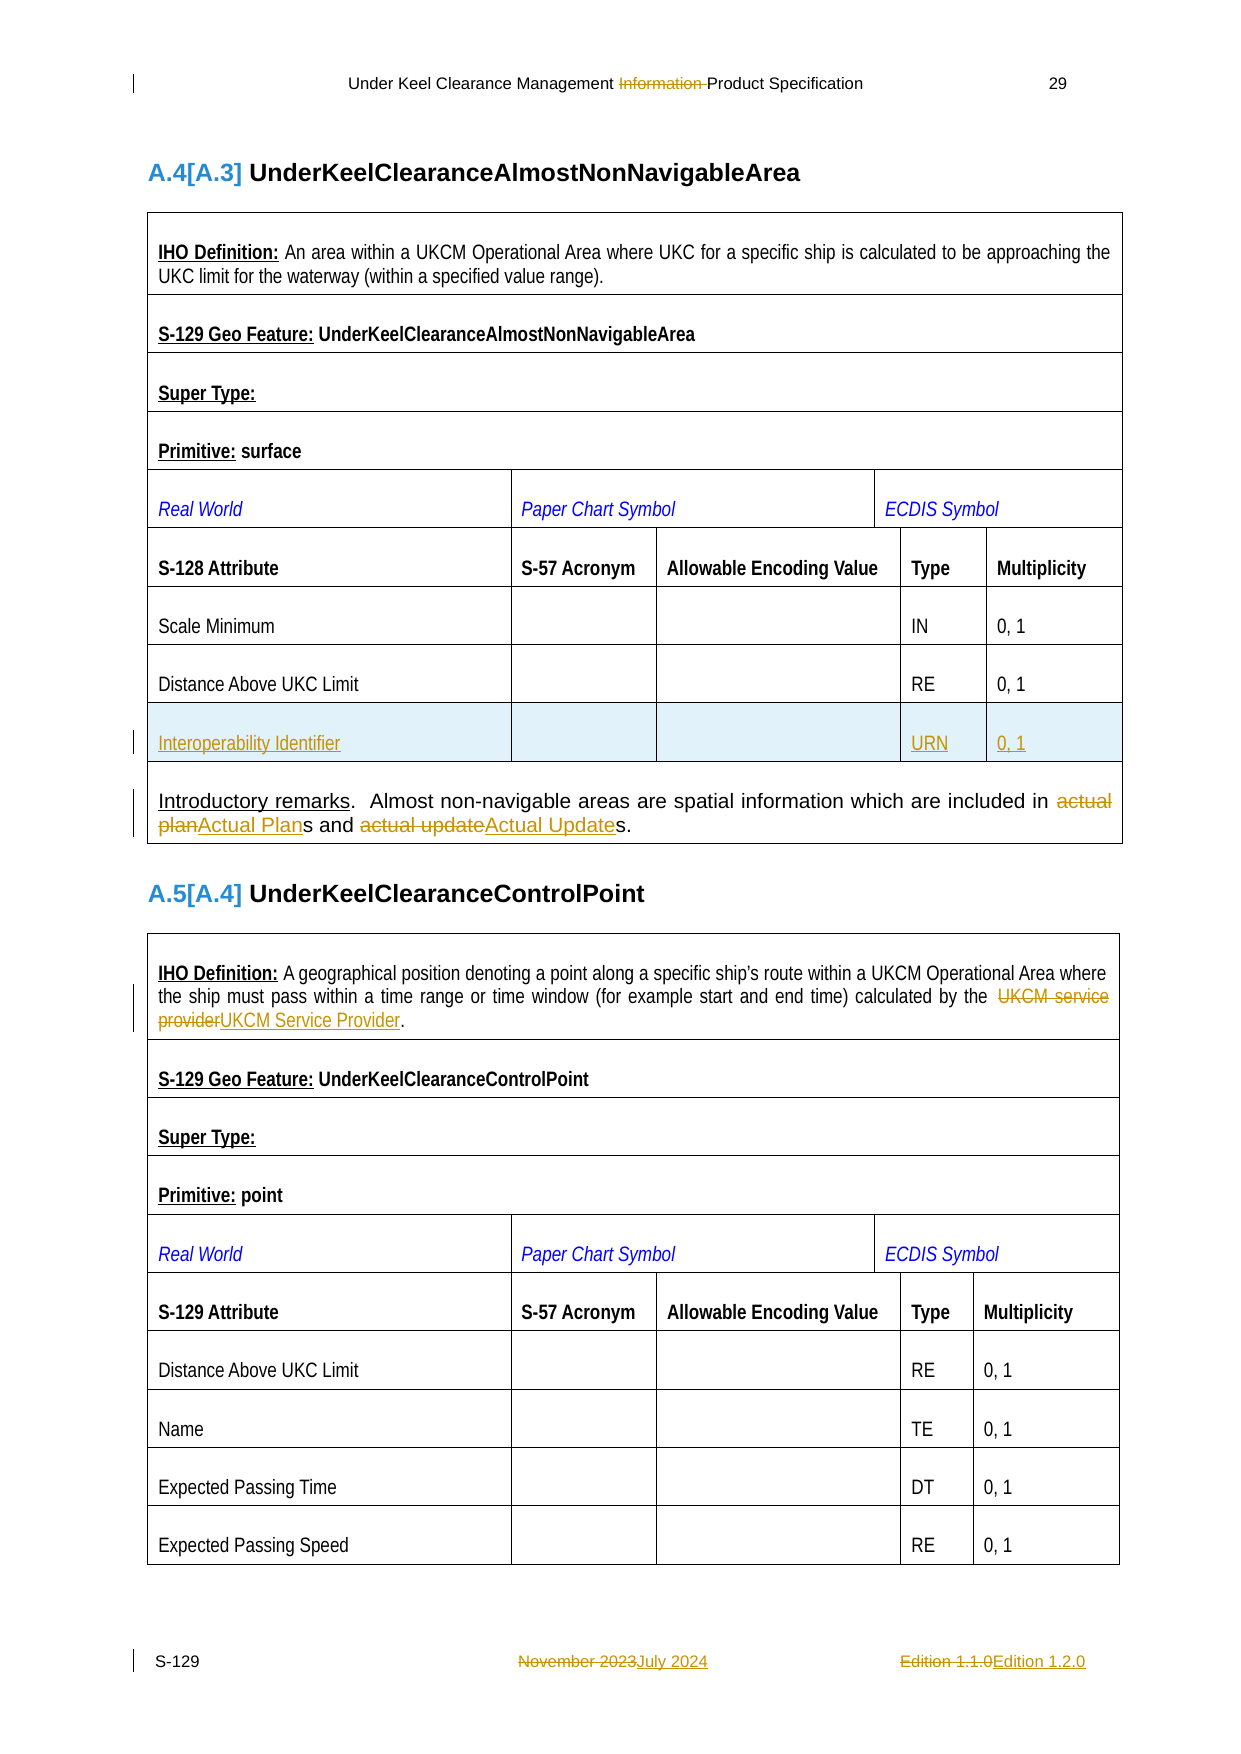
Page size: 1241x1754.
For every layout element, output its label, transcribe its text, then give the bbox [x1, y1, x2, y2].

table_cell Scale Minimum [148, 587, 511, 644]
table_cell Paper Chart Symbol [512, 470, 874, 527]
table_cell [657, 645, 900, 702]
table_cell Allowable Encoding Value [657, 528, 900, 586]
table_cell [657, 1448, 900, 1505]
table_header IHO Definition: An area within a UKCM Operational Area where UKC for a specific ship is calculated to be approaching the UKC limit for the waterway (within a specified value range). [148, 213, 1122, 294]
table_cell RE [901, 1506, 973, 1564]
table_header IHO Definition: A geographical position denoting a point along a specific ship’s route within a UKCM Operational Area where the ship must pass within a time range or time window (for example start and end time) calculated by the . [148, 934, 1119, 1039]
table_cell Super Type: [148, 353, 1122, 411]
table_cell Real World [148, 1215, 511, 1272]
table_cell S-128 Attribute [148, 528, 511, 586]
table_cell Paper Chart Symbol [512, 1215, 874, 1272]
table_cell Introductory remarks. Almost non-navigable areas are spatial information which are included in s and s. [148, 762, 1122, 843]
table_cell Type [901, 528, 986, 586]
text UnderKeelClearanceControlPoint [148, 879, 1092, 907]
table_cell [512, 1506, 656, 1564]
table_cell Allowable Encoding Value [657, 1273, 900, 1330]
table_cell Multiplicity [974, 1273, 1119, 1330]
table_cell IN [901, 587, 986, 644]
table_cell ECDIS Symbol [875, 1215, 1119, 1272]
table_cell [512, 1448, 656, 1505]
table_cell Distance Above UKC Limit [148, 1331, 511, 1389]
table_cell 0, 1 [974, 1331, 1119, 1389]
table_cell [657, 1331, 900, 1389]
table_cell Real World [148, 470, 511, 527]
table_cell [512, 1331, 656, 1389]
table_cell Primitive: surface [148, 412, 1122, 469]
table_cell Type [901, 1273, 973, 1330]
table_cell TE [901, 1390, 973, 1447]
table_cell [657, 587, 900, 644]
text UnderKeelClearanceAlmostNonNavigableArea [148, 158, 1092, 187]
table_cell DT [901, 1448, 973, 1505]
table_cell S-129 Geo Feature: UnderKeelClearanceAlmostNonNavigableArea [148, 295, 1122, 352]
table_cell 0, 1 [987, 587, 1122, 644]
table_cell Super Type: [148, 1098, 1119, 1155]
table_cell [657, 1390, 900, 1447]
table_cell Expected Passing Time [148, 1448, 511, 1505]
table_cell [512, 1390, 656, 1447]
table_cell 0, 1 [987, 645, 1122, 702]
table_cell Multiplicity [987, 528, 1122, 586]
table_cell Distance Above UKC Limit [148, 645, 511, 702]
table_cell Expected Passing Speed [148, 1506, 511, 1564]
table_cell [512, 587, 656, 644]
table_cell 0, 1 [974, 1448, 1119, 1505]
table_cell S-129 Attribute [148, 1273, 511, 1330]
table_cell S-57 Acronym [512, 1273, 656, 1330]
table_cell Primitive: point [148, 1156, 1119, 1214]
table_cell 0, 1 [974, 1506, 1119, 1564]
table_cell RE [901, 1331, 973, 1389]
table_cell 0, 1 [974, 1390, 1119, 1447]
table_cell ECDIS Symbol [875, 470, 1122, 527]
table_cell Name [148, 1390, 511, 1447]
table_cell S-57 Acronym [512, 528, 656, 586]
table_cell S-129 Geo Feature: UnderKeelClearanceControlPoint [148, 1040, 1119, 1097]
table_cell [512, 645, 656, 702]
table_cell RE [901, 645, 986, 702]
table_cell [657, 1506, 900, 1564]
